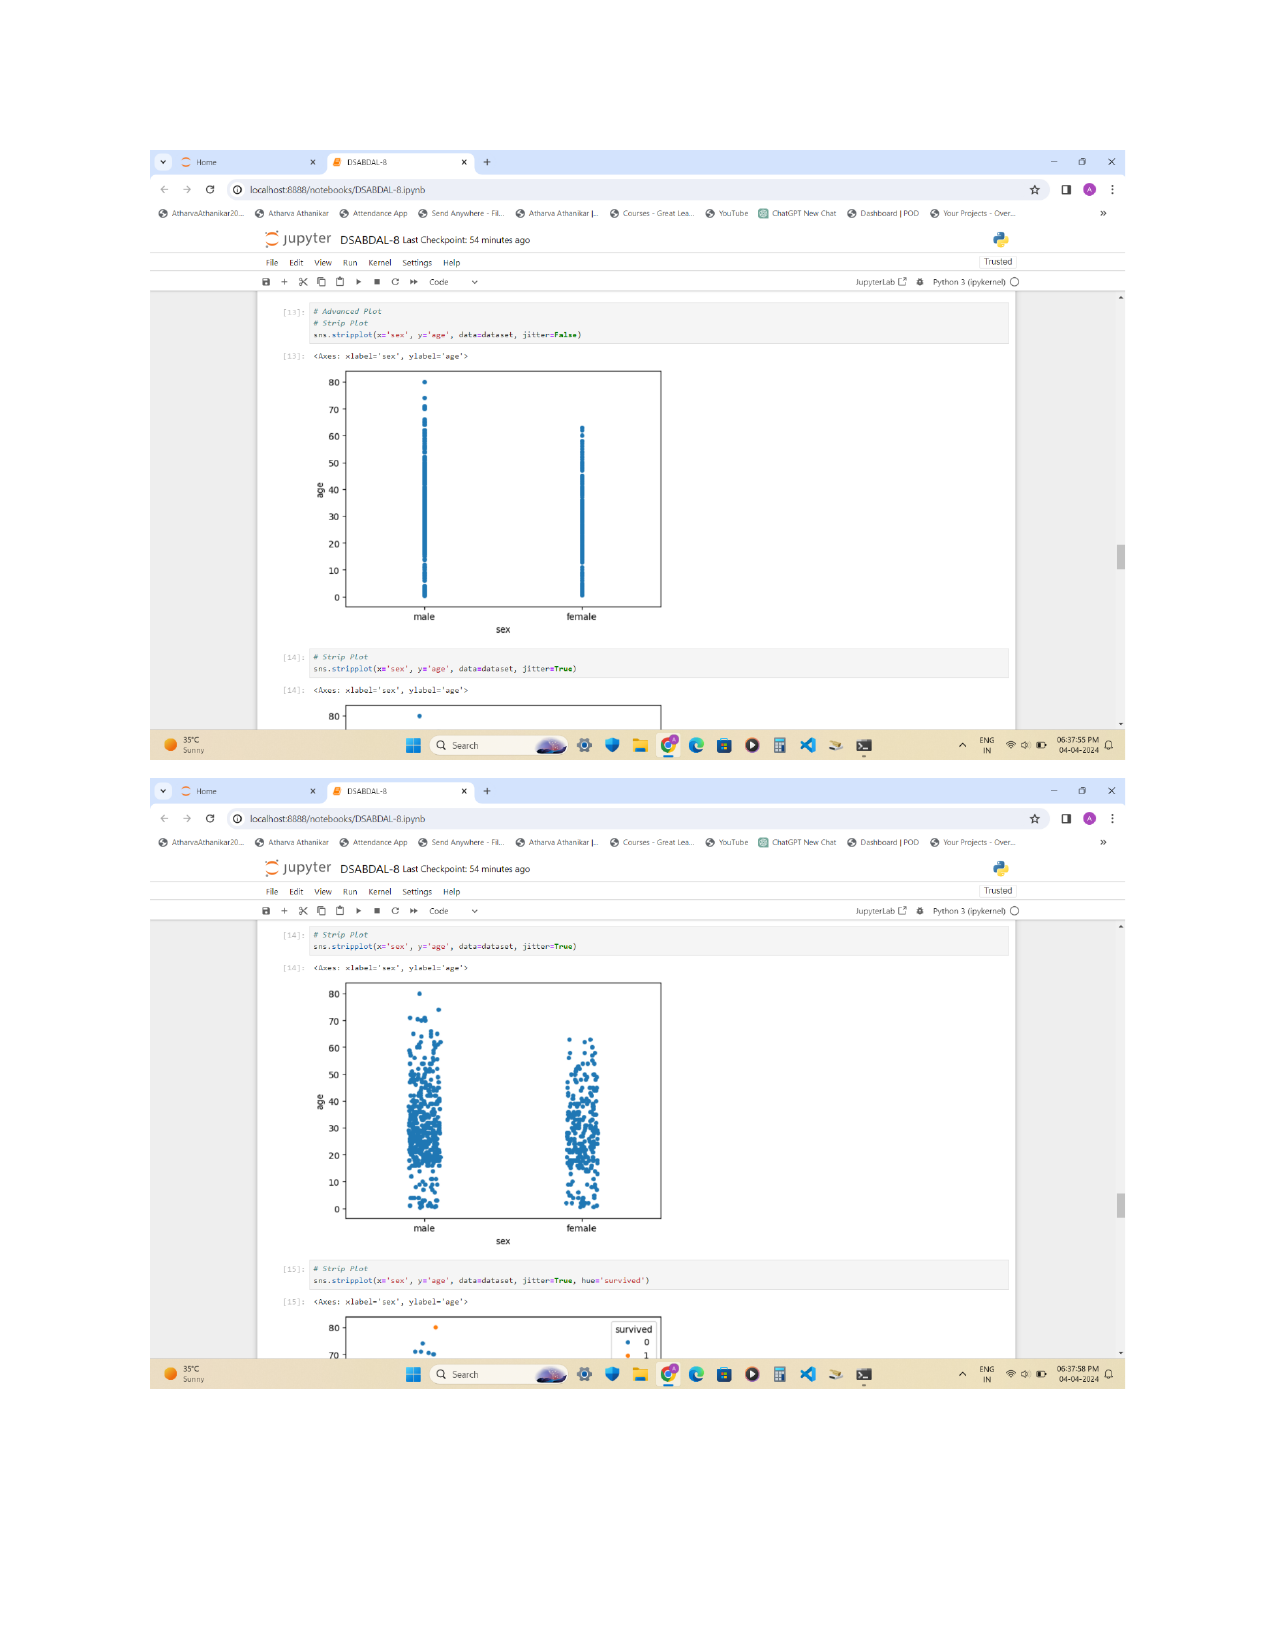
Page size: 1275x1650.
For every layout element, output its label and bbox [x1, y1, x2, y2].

picture [150, 150, 1125, 760]
picture [150, 778, 1125, 1389]
